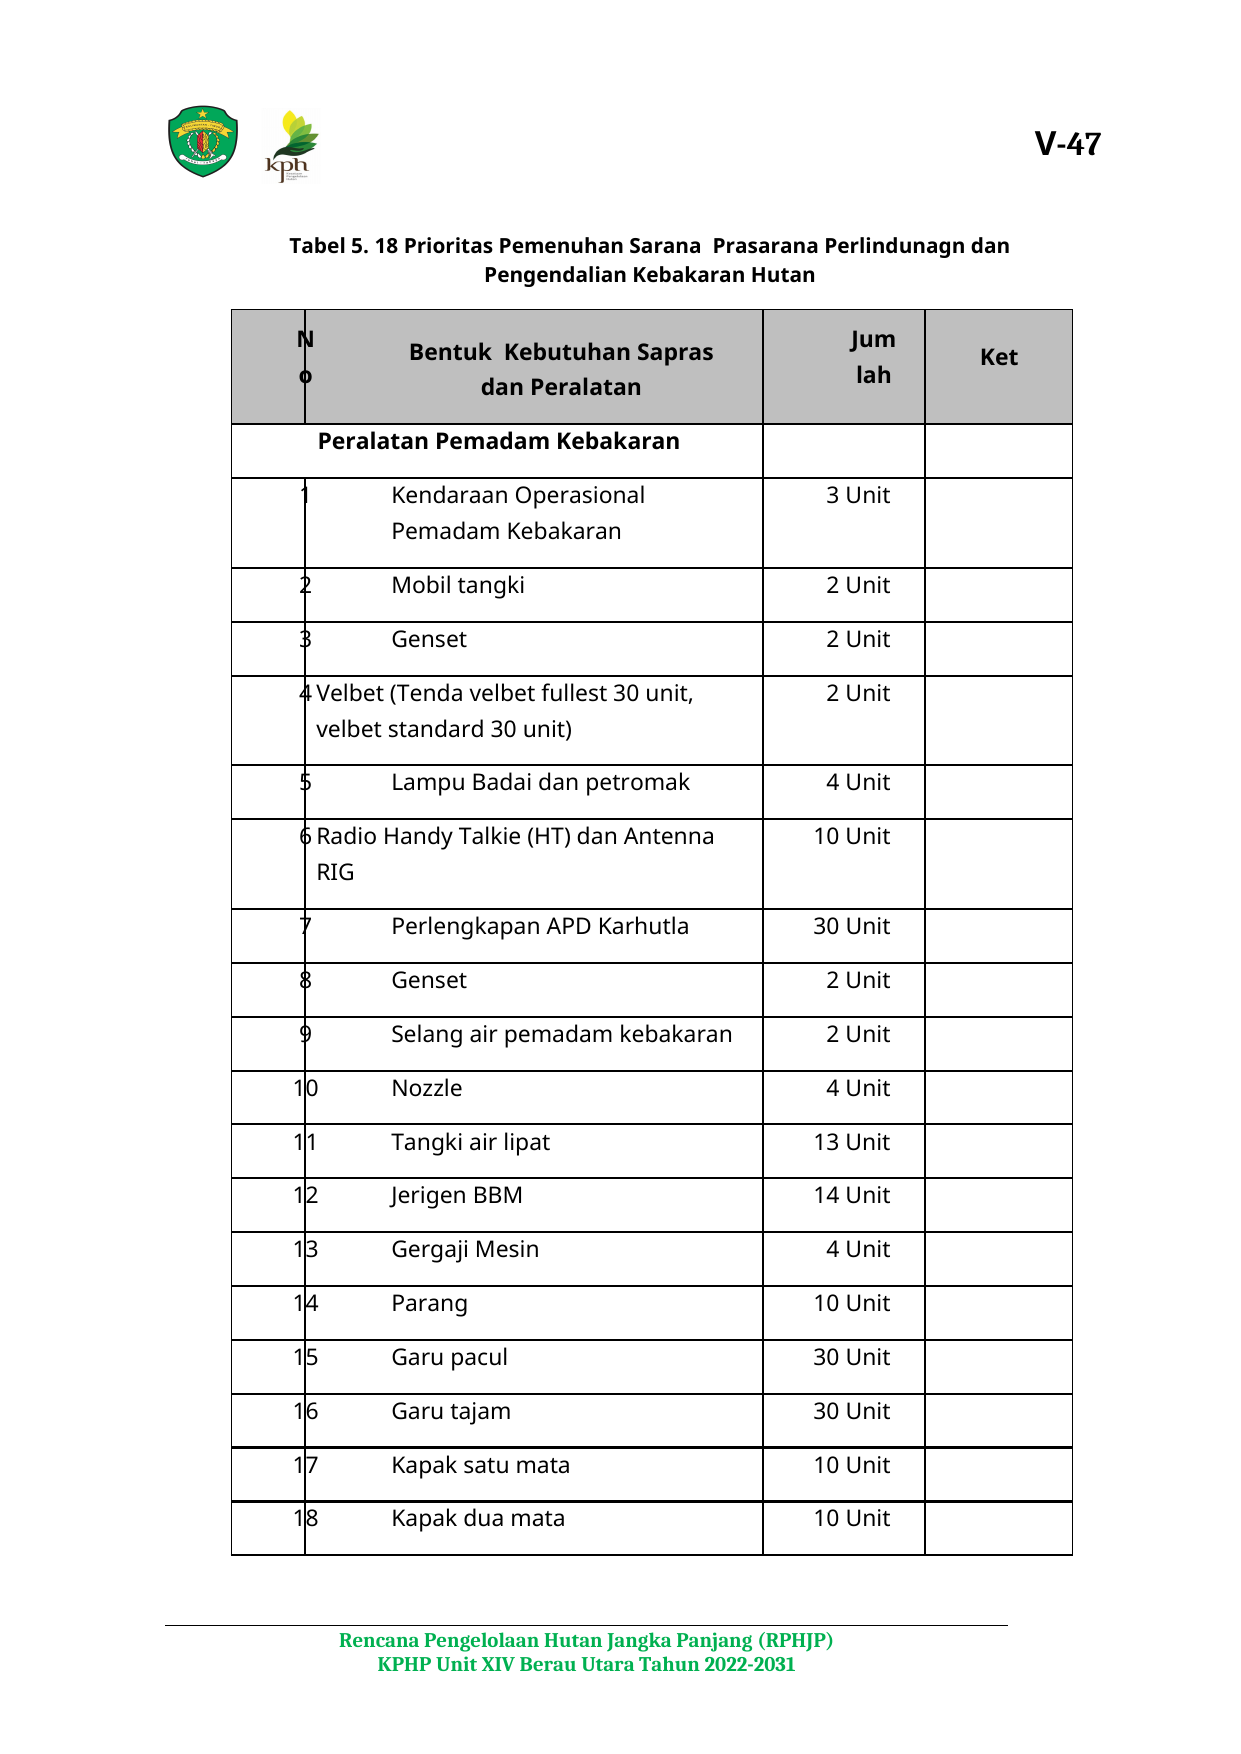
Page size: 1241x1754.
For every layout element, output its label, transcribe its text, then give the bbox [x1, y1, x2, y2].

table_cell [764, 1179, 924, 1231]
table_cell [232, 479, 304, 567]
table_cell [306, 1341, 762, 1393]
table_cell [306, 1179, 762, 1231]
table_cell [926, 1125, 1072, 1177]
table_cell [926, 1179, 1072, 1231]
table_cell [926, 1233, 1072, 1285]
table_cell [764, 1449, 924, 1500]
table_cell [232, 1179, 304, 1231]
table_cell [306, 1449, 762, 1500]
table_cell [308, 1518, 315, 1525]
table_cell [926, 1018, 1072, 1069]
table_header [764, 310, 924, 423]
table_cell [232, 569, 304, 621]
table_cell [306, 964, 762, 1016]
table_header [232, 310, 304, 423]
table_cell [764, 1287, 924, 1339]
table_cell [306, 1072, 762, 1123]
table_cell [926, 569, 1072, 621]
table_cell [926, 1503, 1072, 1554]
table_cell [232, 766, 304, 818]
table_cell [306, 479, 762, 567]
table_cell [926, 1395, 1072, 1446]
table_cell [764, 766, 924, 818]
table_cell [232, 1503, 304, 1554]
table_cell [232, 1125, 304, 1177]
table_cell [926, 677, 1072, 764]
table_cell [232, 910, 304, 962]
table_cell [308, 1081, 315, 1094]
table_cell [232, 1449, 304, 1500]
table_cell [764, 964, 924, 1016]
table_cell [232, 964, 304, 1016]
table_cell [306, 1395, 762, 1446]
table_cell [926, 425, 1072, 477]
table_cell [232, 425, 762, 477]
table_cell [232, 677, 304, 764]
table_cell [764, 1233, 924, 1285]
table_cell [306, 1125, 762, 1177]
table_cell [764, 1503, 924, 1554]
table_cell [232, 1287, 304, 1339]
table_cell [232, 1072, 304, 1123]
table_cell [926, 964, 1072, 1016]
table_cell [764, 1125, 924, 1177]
picture [165, 103, 241, 179]
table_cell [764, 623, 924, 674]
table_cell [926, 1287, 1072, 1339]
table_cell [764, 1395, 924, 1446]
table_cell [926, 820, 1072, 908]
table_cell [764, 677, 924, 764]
picture [261, 108, 322, 184]
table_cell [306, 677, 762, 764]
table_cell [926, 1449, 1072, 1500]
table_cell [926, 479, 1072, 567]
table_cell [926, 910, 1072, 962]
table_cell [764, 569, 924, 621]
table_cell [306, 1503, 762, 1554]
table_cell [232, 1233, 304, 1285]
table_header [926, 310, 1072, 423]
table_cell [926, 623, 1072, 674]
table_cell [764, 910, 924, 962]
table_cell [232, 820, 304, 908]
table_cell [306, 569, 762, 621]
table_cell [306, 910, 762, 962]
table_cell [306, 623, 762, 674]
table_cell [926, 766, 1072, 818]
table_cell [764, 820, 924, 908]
text Tabel 5. 18 Prioritas Pemenuhan Sarana Prasarana Perlindunagn dan Pengendalian Kebakaran Hutan [222, 232, 1078, 288]
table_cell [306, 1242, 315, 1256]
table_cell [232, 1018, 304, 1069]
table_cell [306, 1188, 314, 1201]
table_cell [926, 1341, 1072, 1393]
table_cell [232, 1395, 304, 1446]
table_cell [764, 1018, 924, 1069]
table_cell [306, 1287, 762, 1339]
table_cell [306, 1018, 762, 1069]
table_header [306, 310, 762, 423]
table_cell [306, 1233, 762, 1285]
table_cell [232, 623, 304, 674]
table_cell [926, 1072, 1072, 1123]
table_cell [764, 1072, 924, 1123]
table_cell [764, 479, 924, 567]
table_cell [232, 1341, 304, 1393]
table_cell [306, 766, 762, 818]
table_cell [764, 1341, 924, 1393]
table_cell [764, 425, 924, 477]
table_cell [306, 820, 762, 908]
